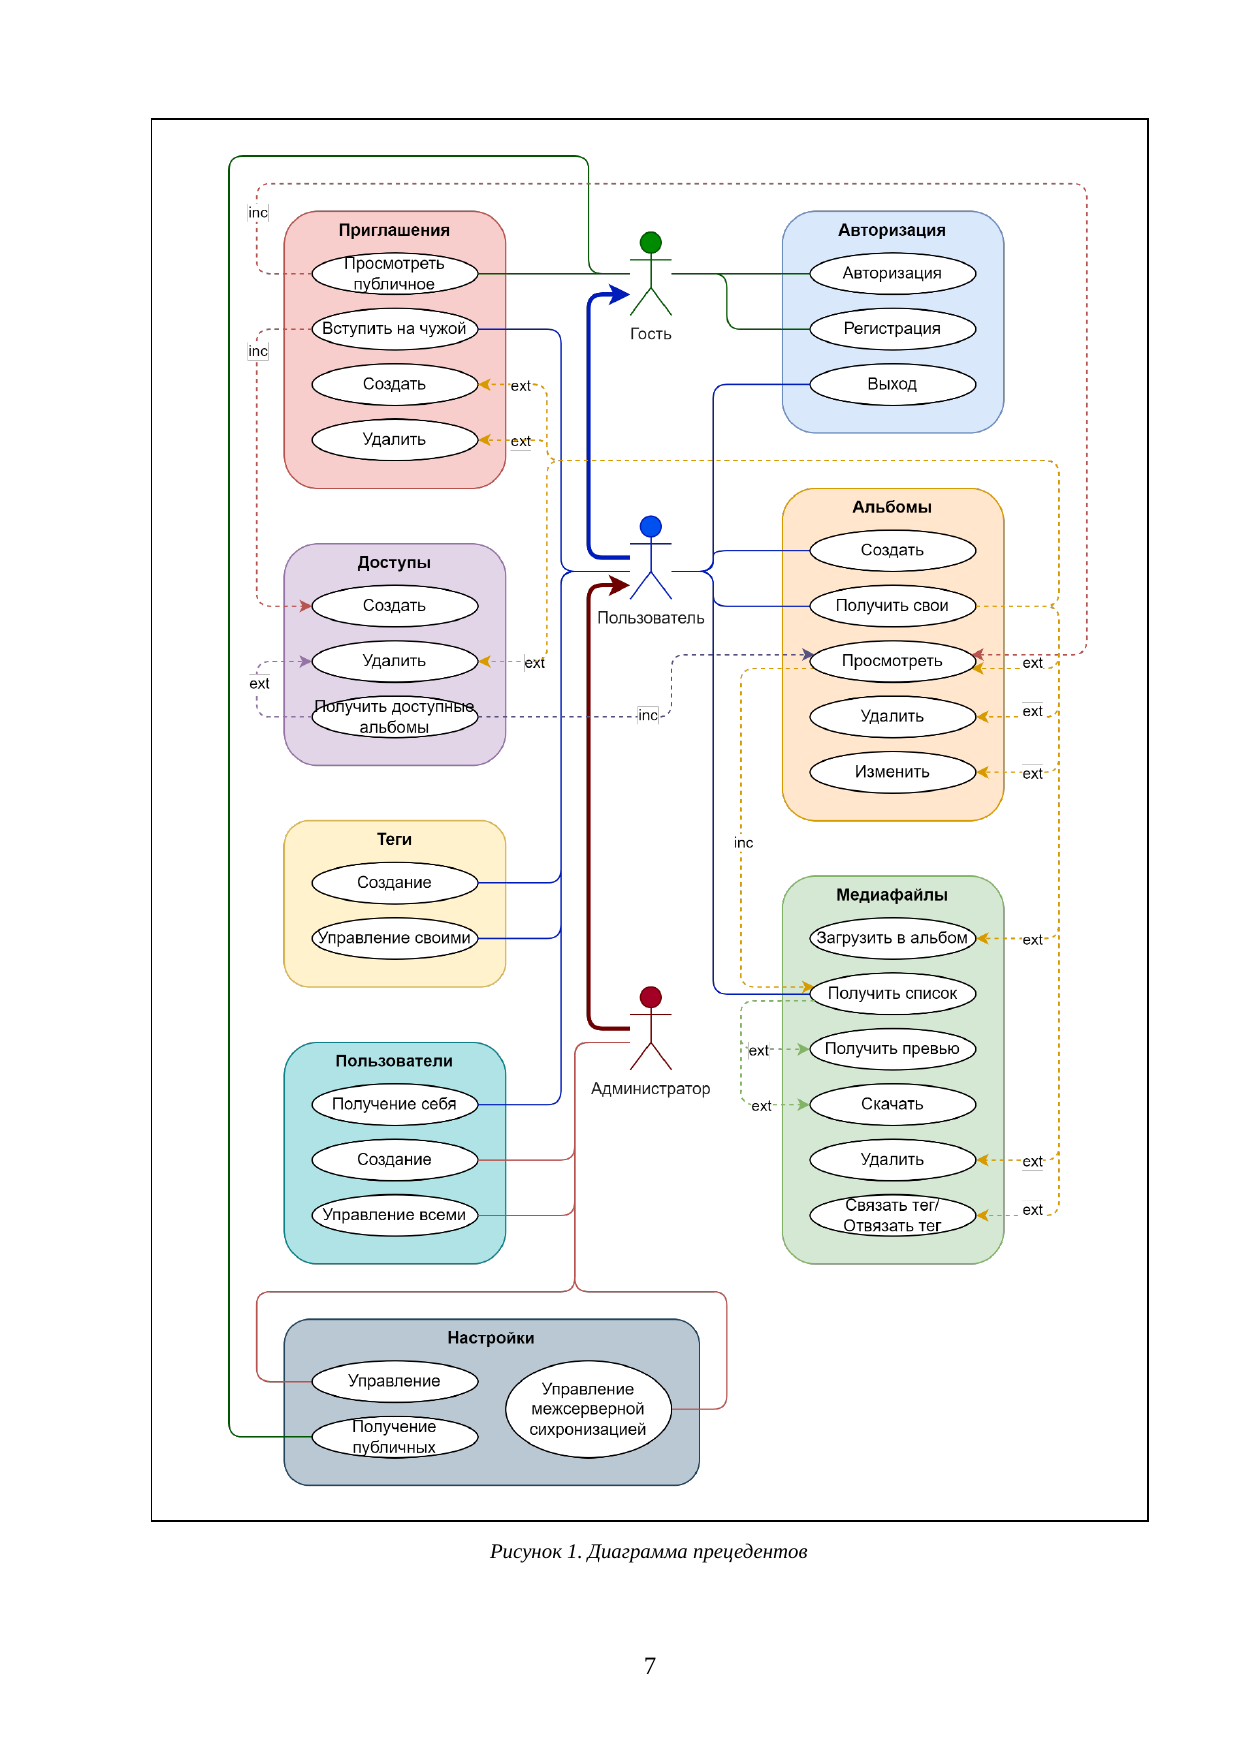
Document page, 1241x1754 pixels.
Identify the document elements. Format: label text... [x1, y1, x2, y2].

picture [228, 155, 1098, 1520]
text Рисунок 1. Диаграмма прецедентов [148, 1538, 1152, 1563]
